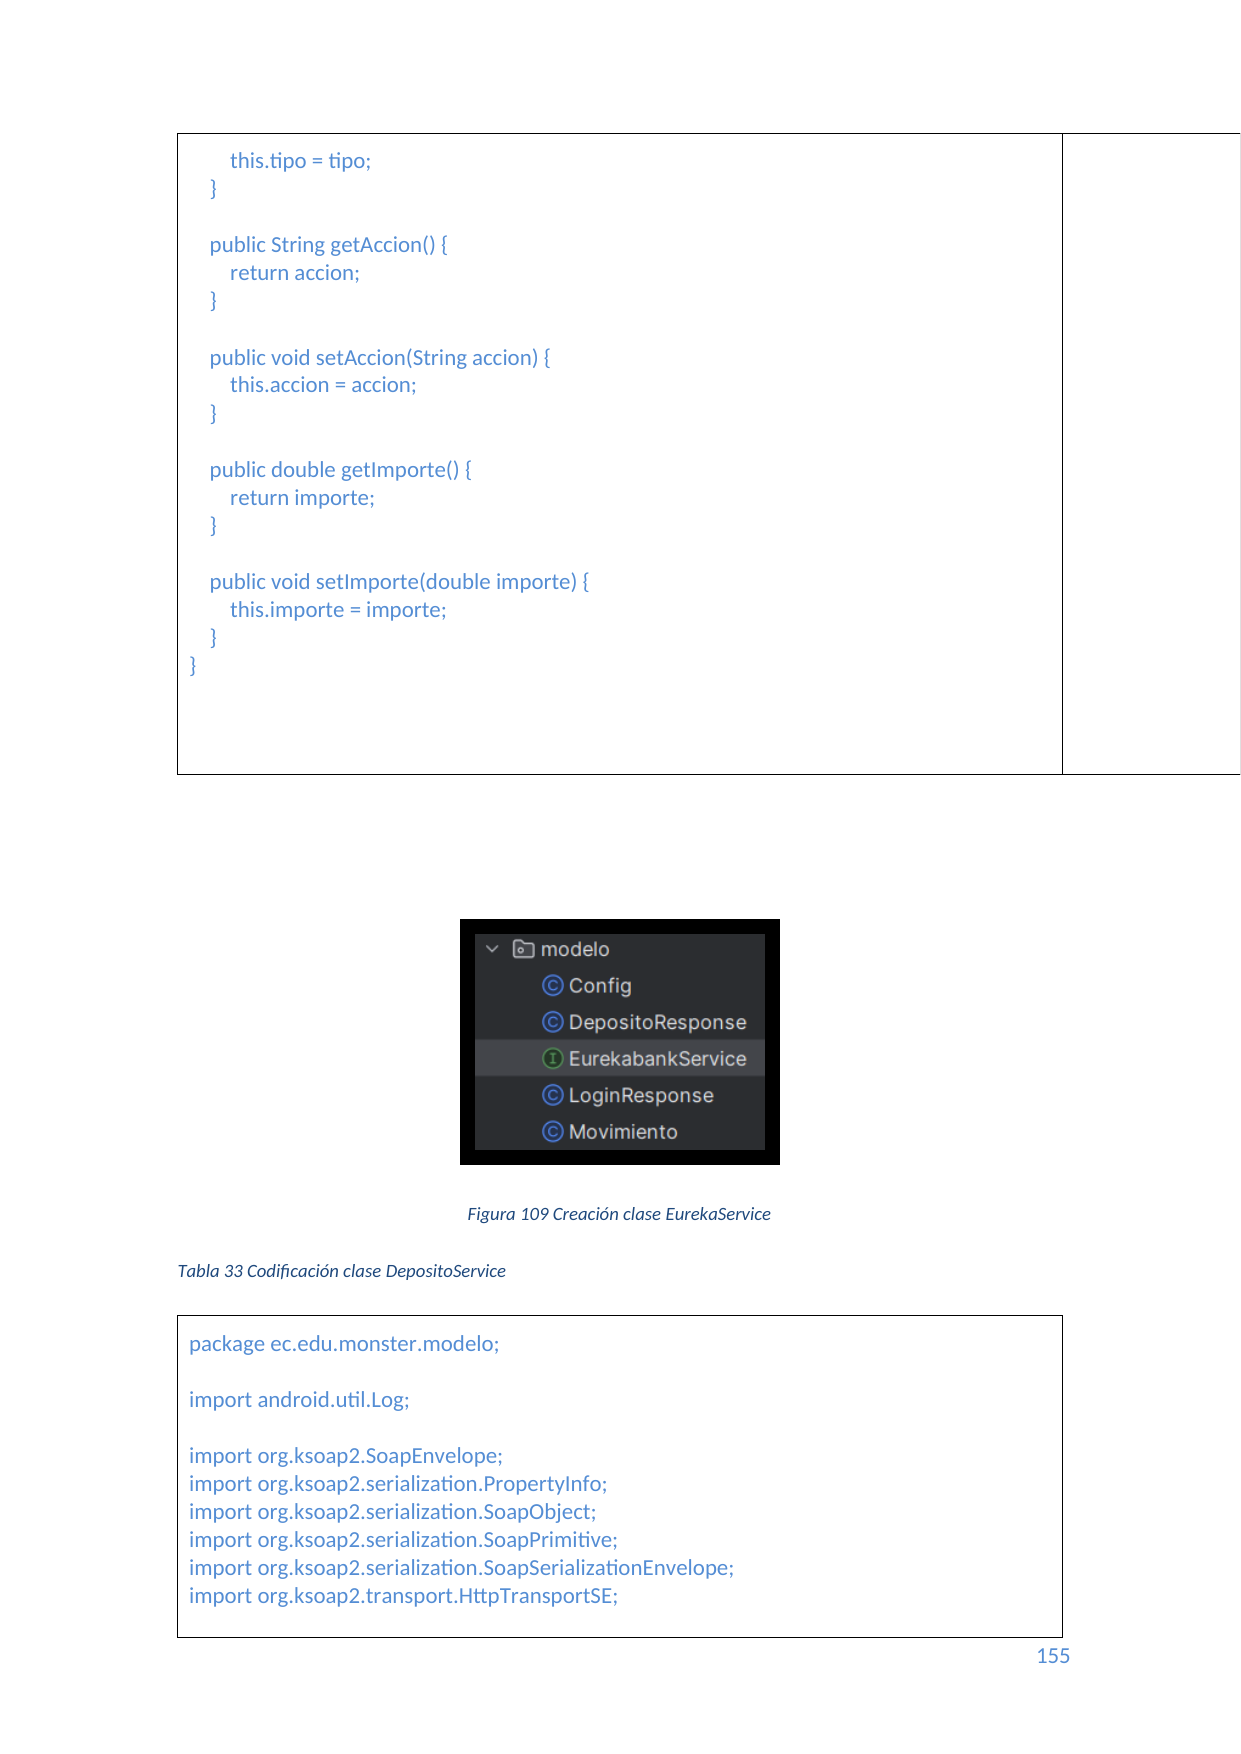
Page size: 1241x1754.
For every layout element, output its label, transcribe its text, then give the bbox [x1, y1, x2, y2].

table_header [178, 1316, 1062, 1637]
picture [475, 934, 765, 1150]
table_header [178, 134, 1062, 773]
text Tabla 33 Codificación clase DepositoService [177, 1259, 1063, 1282]
text Figura 109 Creación clase EurekaService [177, 1203, 1063, 1226]
table_header [1063, 134, 1240, 773]
